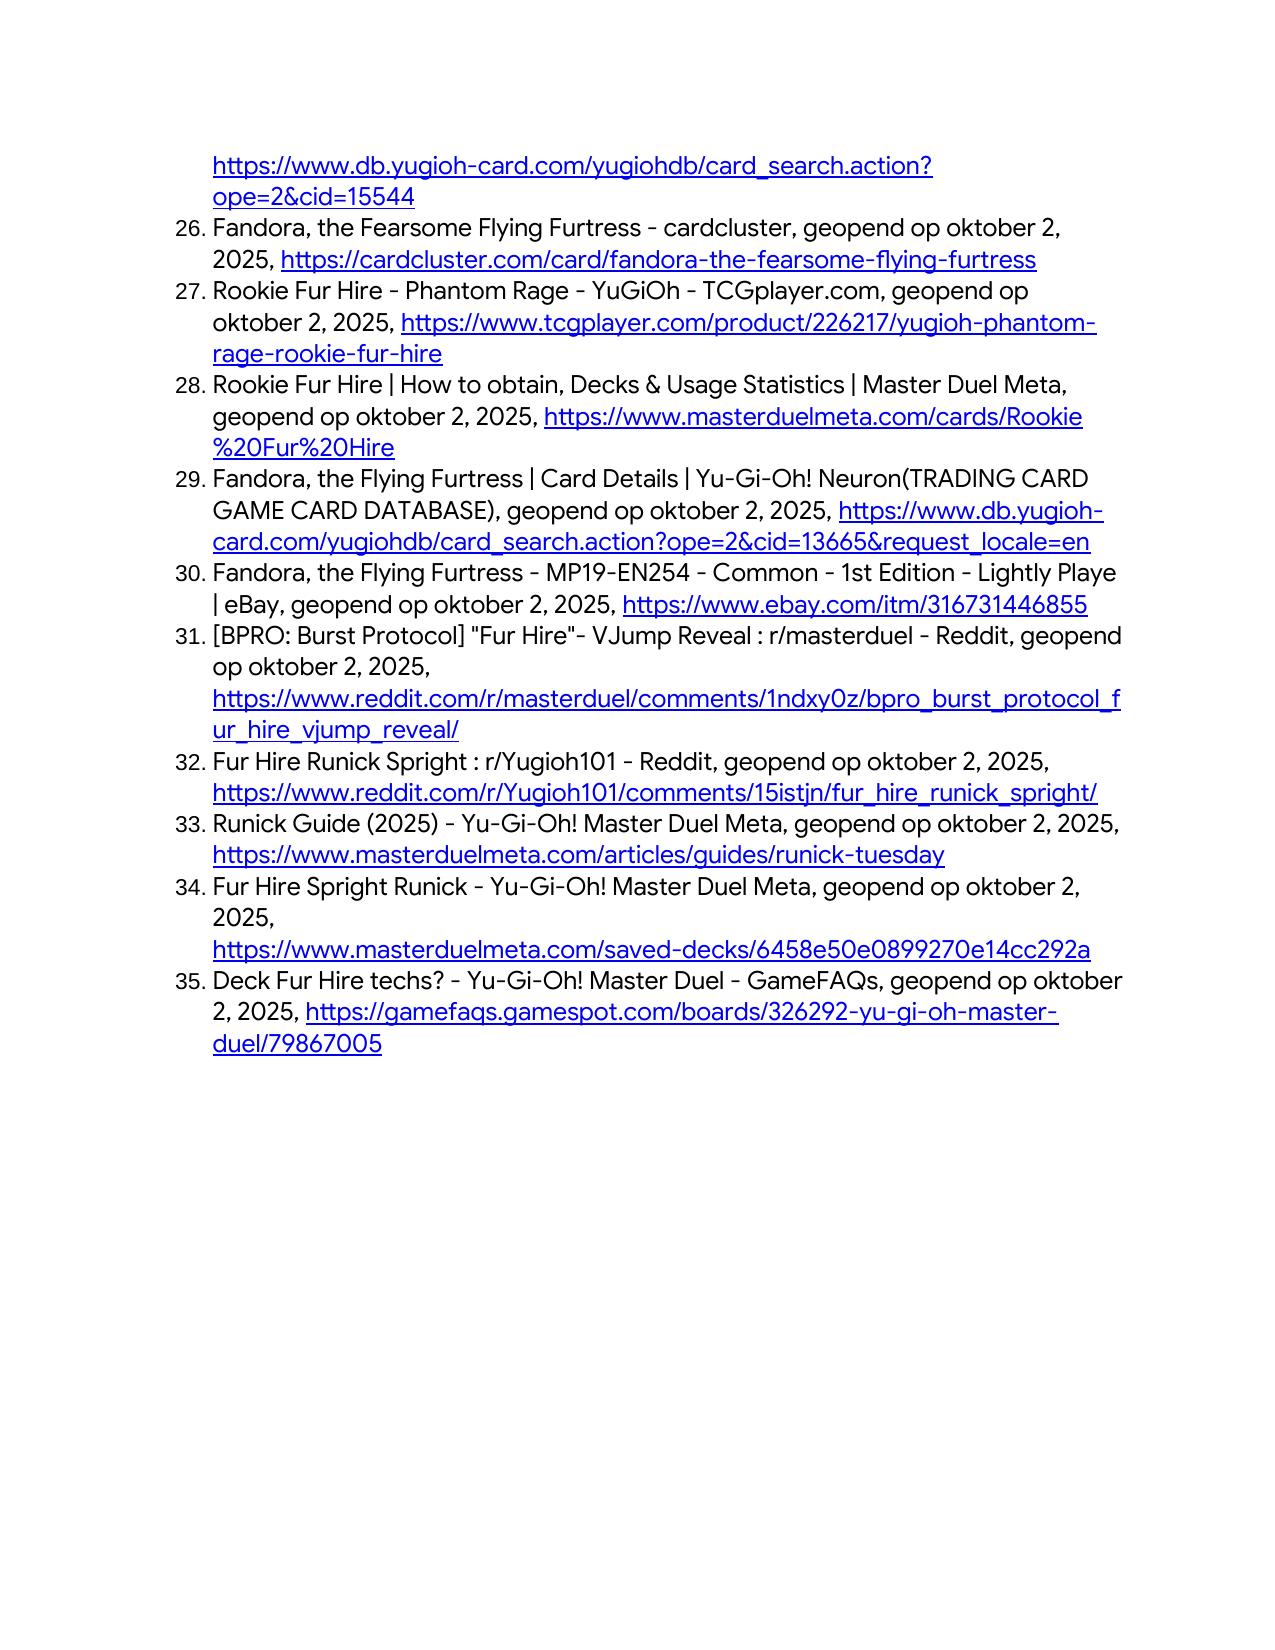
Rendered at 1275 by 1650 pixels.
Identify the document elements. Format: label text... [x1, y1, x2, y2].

list Fur Hire Spright Runick - Yu-Gi-Oh! Master Duel Meta, geopend op oktober 2, 2025, https://www.masterduelmeta.com/saved-decks/6458e50e0899270e14cc292a [175, 871, 1125, 965]
list Fandora, the Flying Furtress | Card Details | Yu-Gi-Oh! Neuron(TRADING CARD GAME CARD DATABASE), geopend op oktober 2, 2025, https://www.db.yugioh-card.com/yugiohdb/card_search.action?ope=2&cid=13665&request_locale=en [175, 463, 1125, 558]
list [BPRO: Burst Protocol] "Fur Hire"- VJump Reveal : r/masterduel - Reddit, geopend op oktober 2, 2025, https://www.reddit.com/r/masterduel/comments/1ndxy0z/bpro_burst_protocol_fur_hire_vjump_reveal/ [175, 620, 1125, 746]
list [175, 150, 1125, 213]
list Deck Fur Hire techs? - Yu-Gi-Oh! Master Duel - GameFAQs, geopend op oktober 2, 2025, https://gamefaqs.gamespot.com/boards/326292-yu-gi-oh-master-duel/79867005 [175, 965, 1125, 1059]
list Fur Hire Runick Spright : r/Yugioh101 - Reddit, geopend op oktober 2, 2025, https://www.reddit.com/r/Yugioh101/comments/15istjn/fur_hire_runick_spright/ [175, 746, 1125, 808]
list Fandora, the Flying Furtress - MP19-EN254 - Common - 1st Edition - Lightly Playe | eBay, geopend op oktober 2, 2025, https://www.ebay.com/itm/316731446855 [175, 558, 1125, 620]
list Fandora, the Fearsome Flying Furtress - cardcluster, geopend op oktober 2, 2025, https://cardcluster.com/card/fandora-the-fearsome-flying-furtress [175, 213, 1125, 275]
list Rookie Fur Hire - Phantom Rage - YuGiOh - TCGplayer.com, geopend op oktober 2, 2025, https://www.tcgplayer.com/product/226217/yugioh-phantom-rage-rookie-fur-hire [175, 275, 1125, 369]
list Runick Guide (2025) - Yu-Gi-Oh! Master Duel Meta, geopend op oktober 2, 2025, https://www.masterduelmeta.com/articles/guides/runick-tuesday [175, 808, 1125, 871]
list Rookie Fur Hire | How to obtain, Decks & Usage Statistics | Master Duel Meta, geopend op oktober 2, 2025, https://www.masterduelmeta.com/cards/Rookie%20Fur%20Hire [175, 369, 1125, 463]
